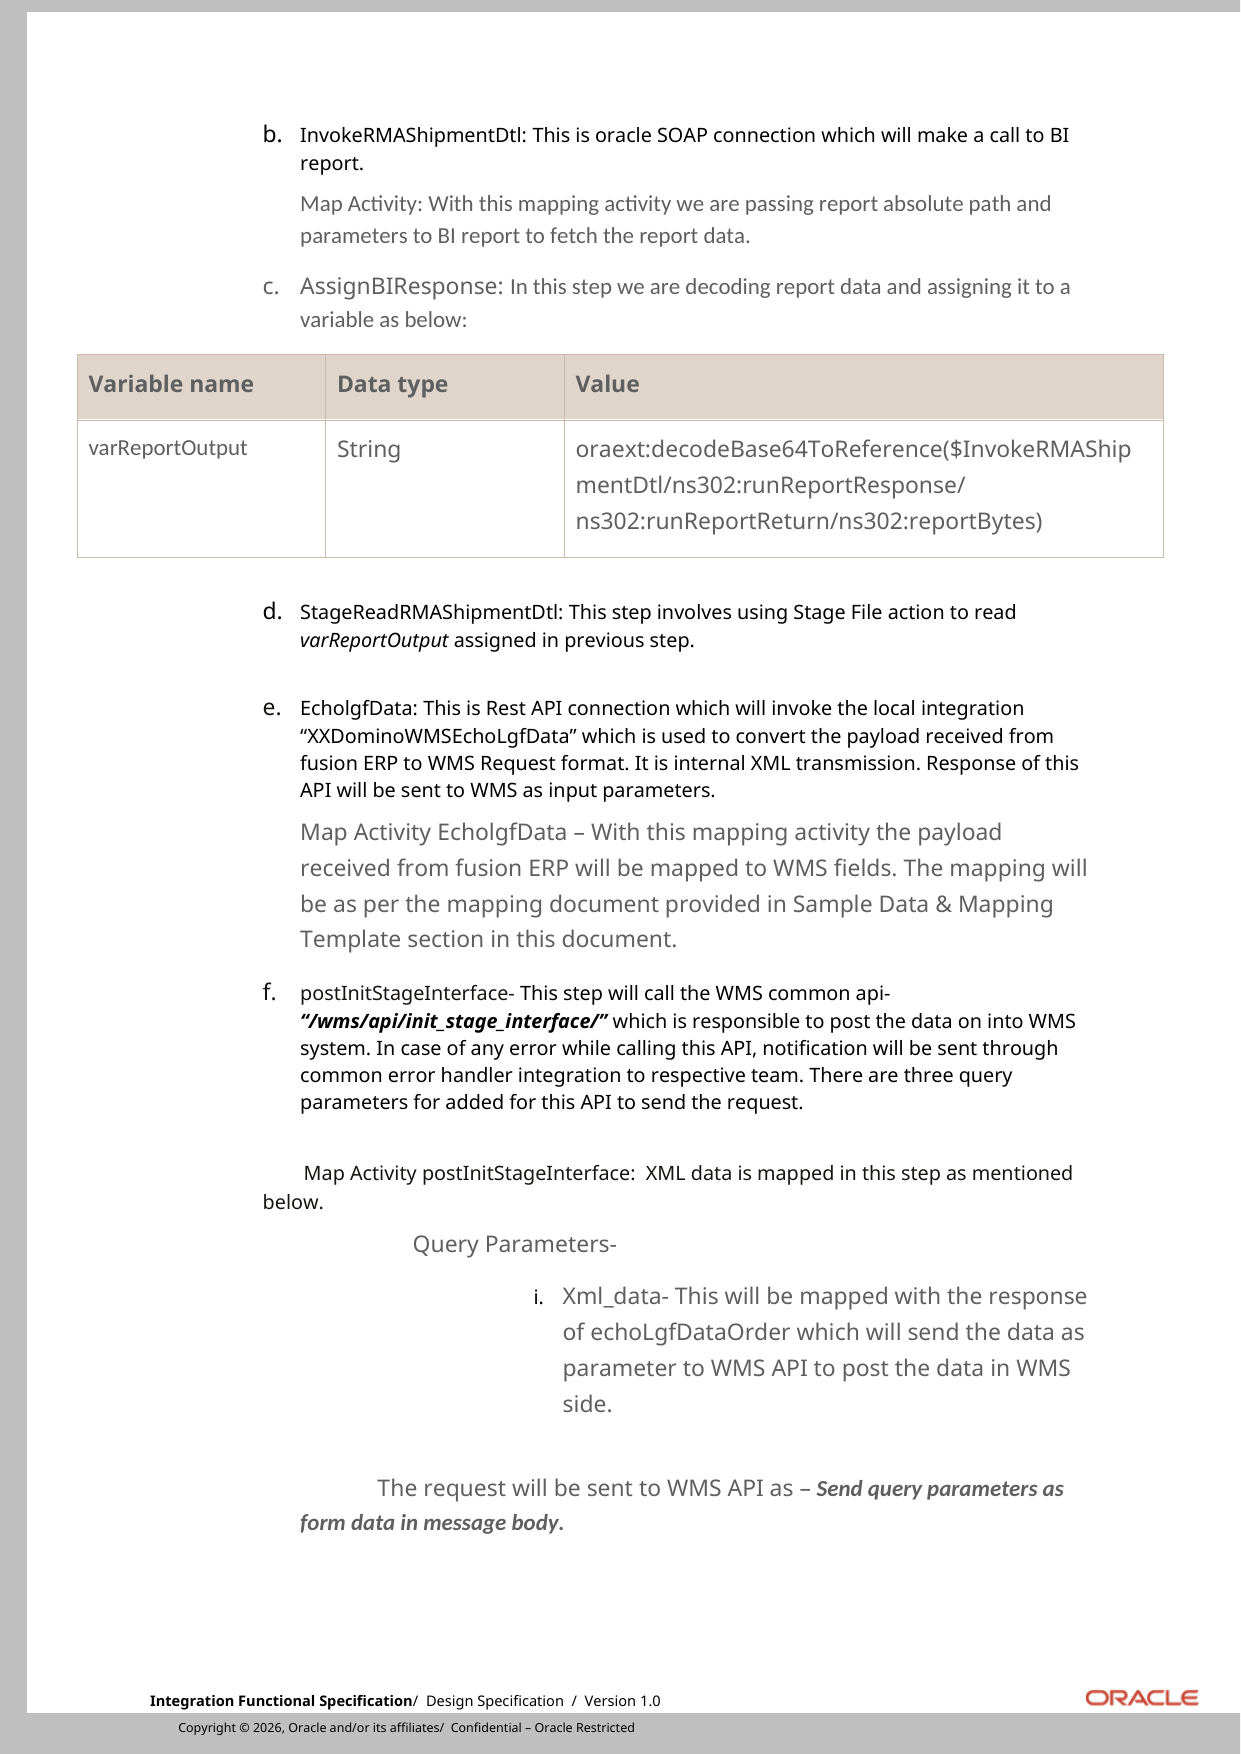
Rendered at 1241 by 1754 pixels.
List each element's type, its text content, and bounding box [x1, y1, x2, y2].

table_header Value [565, 355, 1163, 419]
list Xml_data- This will be mapped with the response of echoLgfDataOrder which will send the data as parameter to WMS API to post the data in WMS side. [544, 1280, 1090, 1452]
table_cell String [326, 421, 564, 557]
list StageReadRMAShipmentDtl: This step involves using Stage File action to read varReportOutput assigned in previous step. [262, 595, 1090, 653]
list Map Activity postInitStageInterface: XML data is mapped in this step as mentioned below. [262, 1157, 1090, 1215]
list AssignBIResponse: In this step we are decoding report data and assigning it to a variable as below: [262, 270, 1090, 333]
table_cell oraext:decodeBase64ToReference($InvokeRMAShipmentDtl/ns302:runReportResponse/ns302:runReportReturn/ns302:reportBytes) [565, 421, 1163, 557]
text The request will be sent to WMS API as – Send query parameters as form data in message body. [300, 1472, 1090, 1536]
table_cell varReportOutput [78, 421, 325, 557]
table_header Data type [326, 355, 564, 419]
list postInitStageInterface- This step will call the WMS common api- “/wms/api/init_stage_interface/” which is responsible to post the data on into WMS system. In case of any error while calling this API, notification will be sent through common error handler integration to respective team. There are three query parameters for added for this API to send the request. [262, 976, 1090, 1115]
table_header Variable name [78, 355, 325, 419]
text Map Activity EcholgfData – With this mapping activity the payload received from fusion ERP will be mapped to WMS fields. The mapping will be as per the mapping document provided in Sample Data & Mapping Template section in this document. [300, 816, 1090, 955]
list InvokeRMAShipmentDtl: This is oracle SOAP connection which will make a call to BI report. [262, 118, 1090, 176]
text Map Activity: With this mapping activity we are passing report absolute path and parameters to BI report to fetch the report data. [300, 189, 1090, 249]
list EcholgfData: This is Rest API connection which will invoke the local integration “XXDominoWMSEchoLgfData” which is used to convert the payload received from fusion ERP to WMS Request format. It is internal XML transmission. Response of this API will be sent to WMS as input parameters. [262, 691, 1090, 803]
text Query Parameters- [412, 1228, 1090, 1259]
picture [1086, 1689, 1200, 1707]
